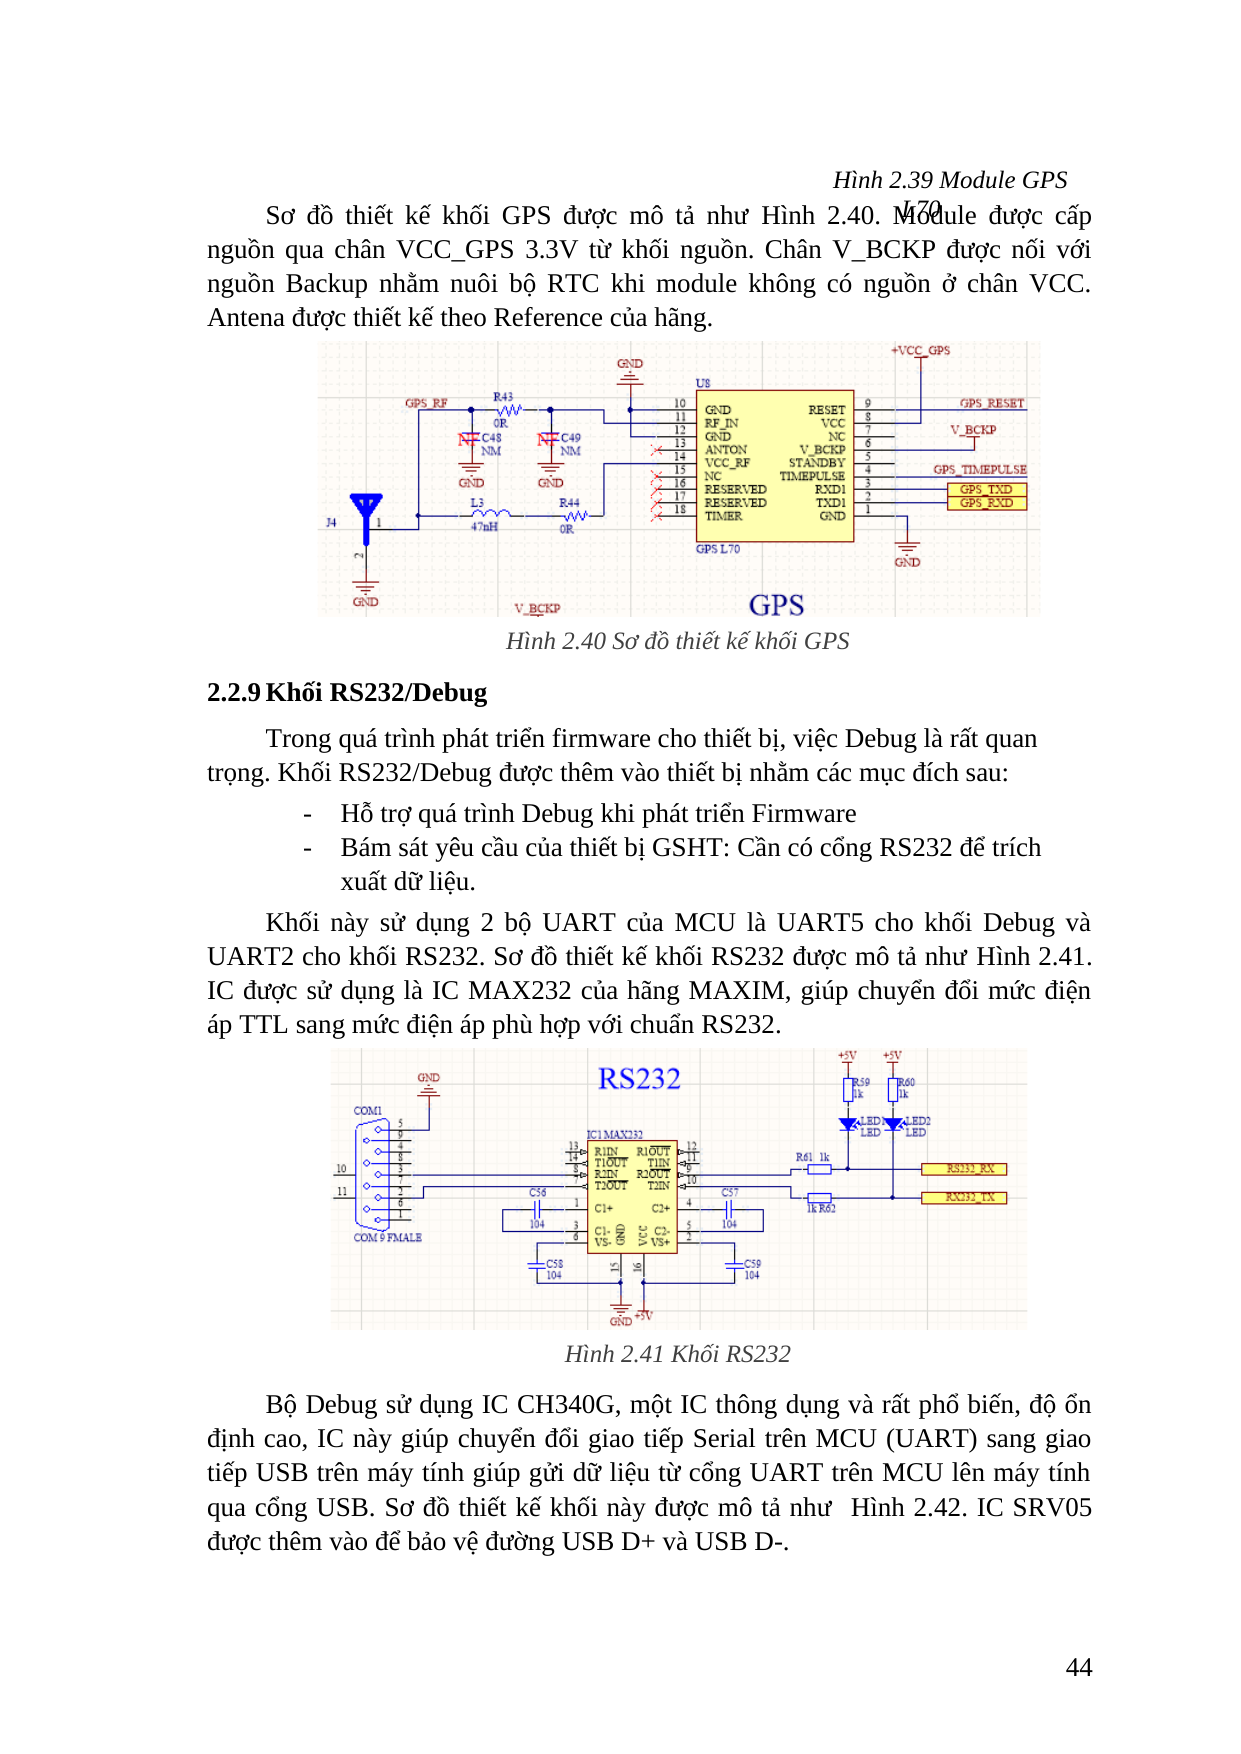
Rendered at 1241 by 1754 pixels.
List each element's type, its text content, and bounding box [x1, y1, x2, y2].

list Hỗ trợ quá trình Debug khi phát triển Firmware [303, 797, 1092, 828]
text Trong quá trình phát triển firmware cho thiết bị, việc Debug là rất quan trọng. Khối RS232/Debug được thêm vào thiết bị nhằm các mục đích sau: [207, 722, 1092, 788]
picture [317, 341, 1041, 617]
list Bám sát yêu cầu của thiết bị GSHT: Cần có cổng RS232 để trích xuất dữ liệu. [303, 831, 1092, 896]
picture [330, 1048, 1028, 1330]
subtitle Khối RS232/Debug [207, 676, 1092, 707]
